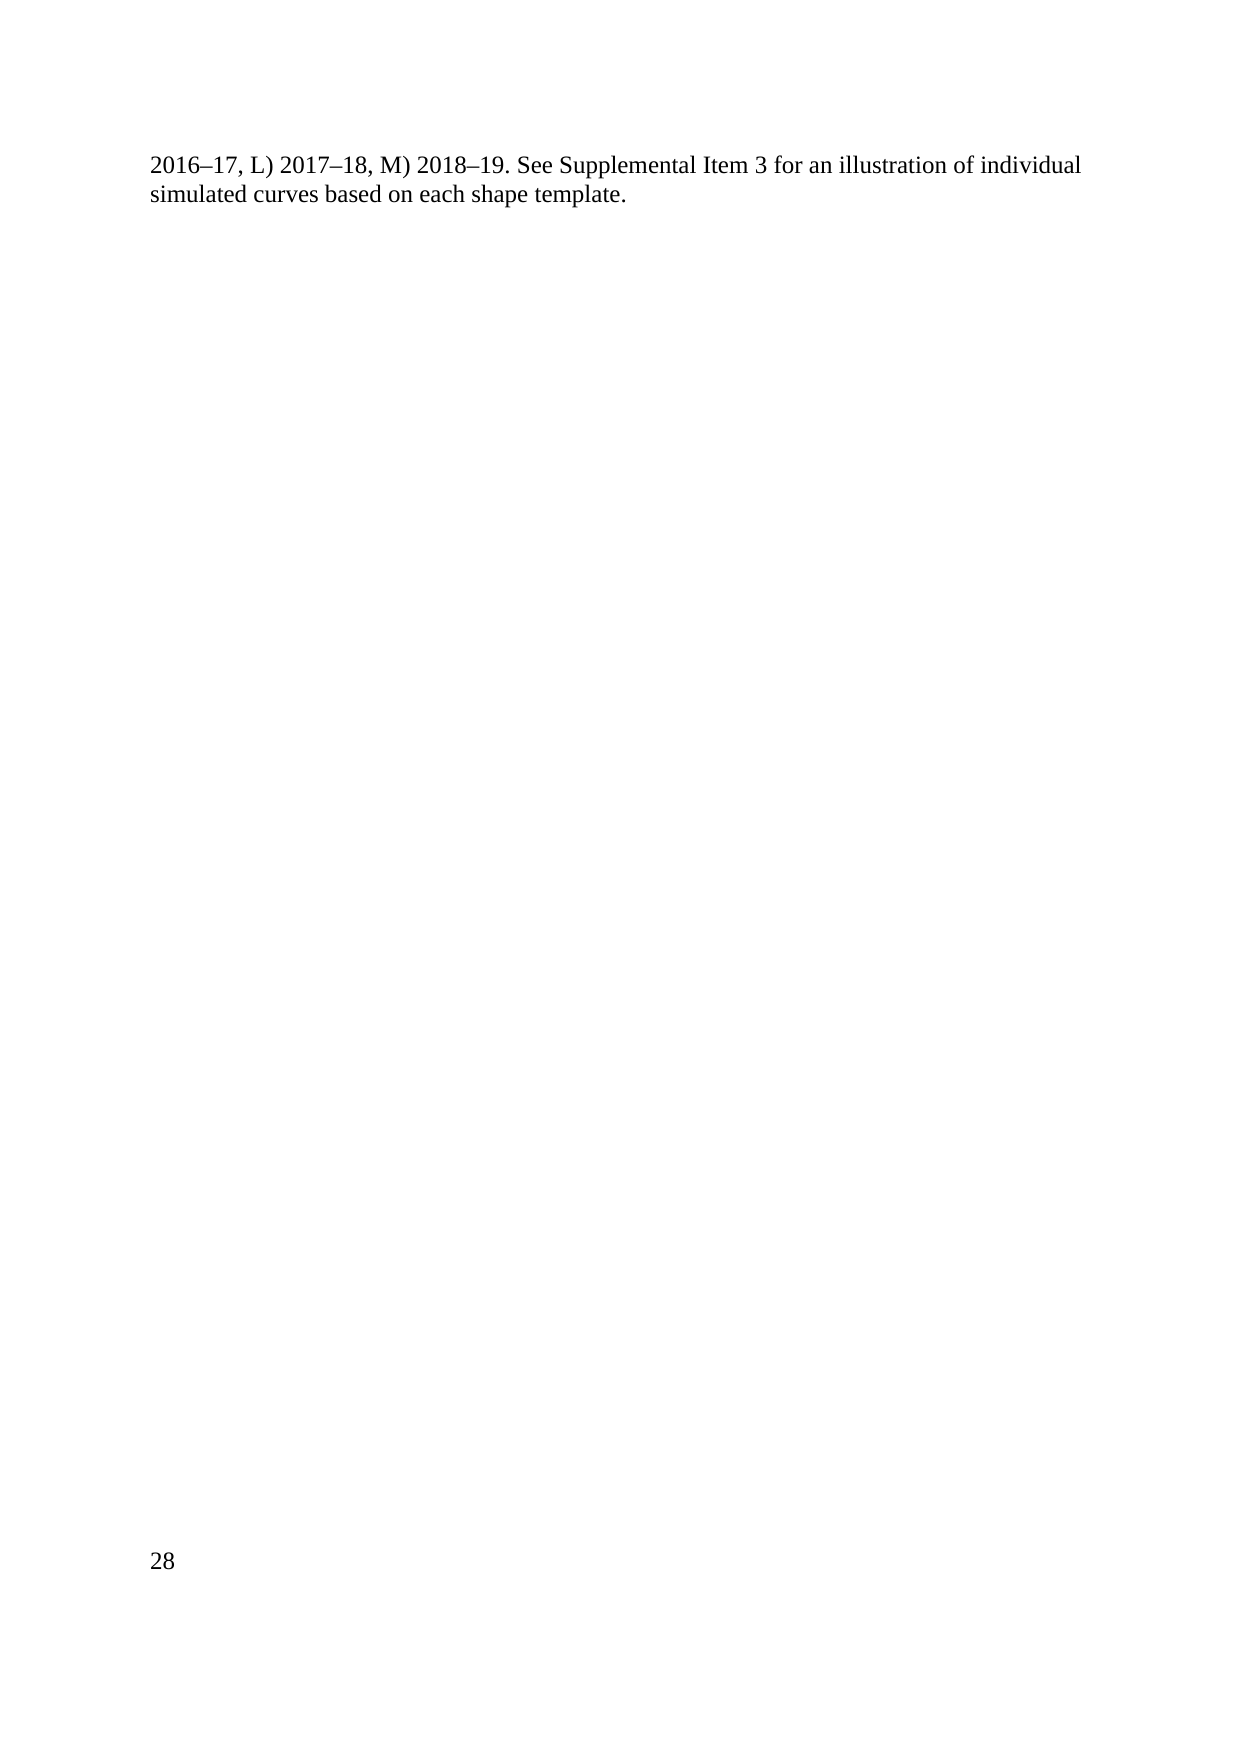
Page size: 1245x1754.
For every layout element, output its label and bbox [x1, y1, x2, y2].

text [150, 150, 1095, 207]
